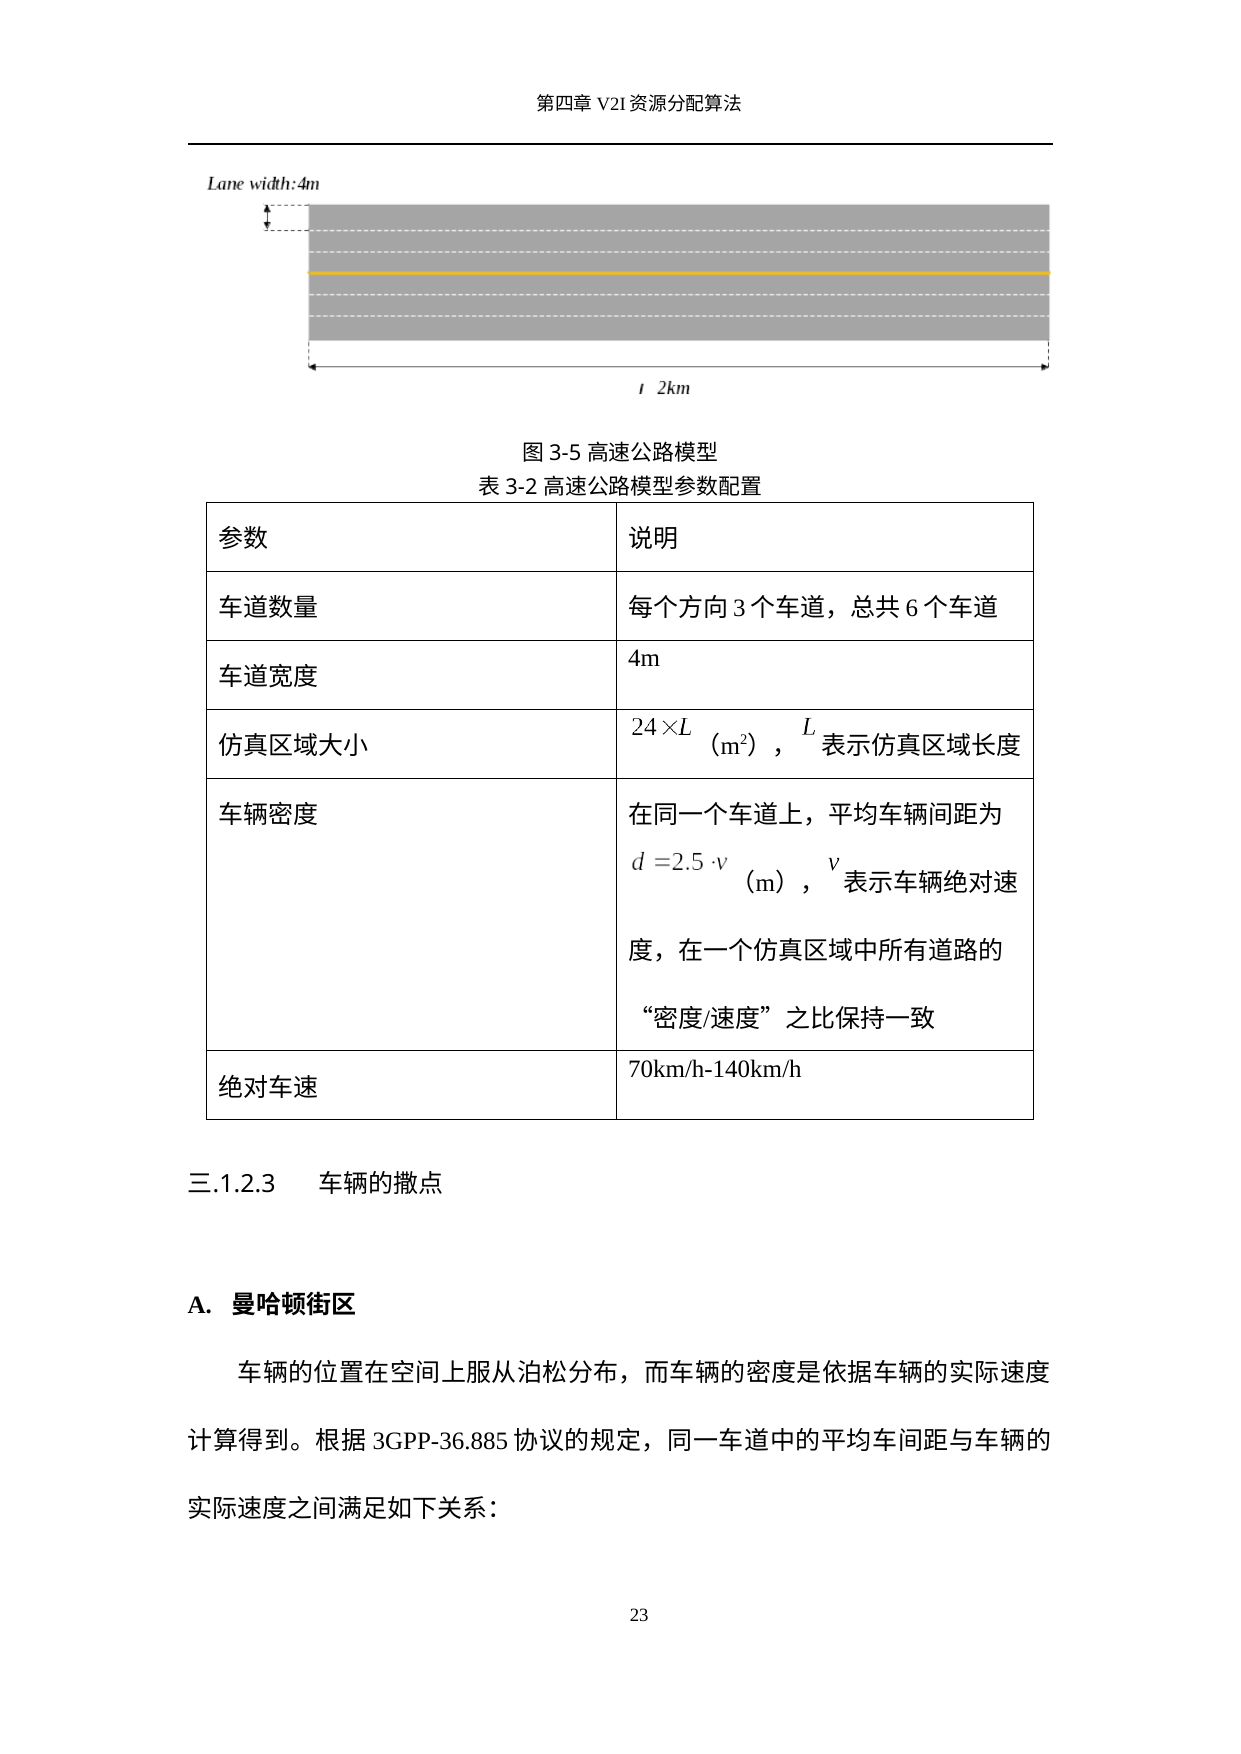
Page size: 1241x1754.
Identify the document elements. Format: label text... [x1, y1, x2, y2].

table_cell 4m [617, 641, 1033, 709]
table_cell 70km/h-140km/h [617, 1051, 1033, 1119]
table_cell （m2），表示仿真区域长度 [617, 710, 1033, 778]
table_cell 每个方向3个车道，总共6个车道 [617, 572, 1033, 640]
table_cell 车道宽度 [207, 641, 616, 709]
table_cell 绝对车速 [207, 1051, 616, 1119]
table_cell 仿真区域大小 [207, 710, 616, 778]
table_cell 在同一个车道上，平均车辆间距为（m），表示车辆绝对速度，在一个仿真区域中所有道路的“密度/速度”之比保持一致 [617, 779, 1033, 1050]
table_cell 车辆密度 [207, 779, 616, 1050]
text 表 3-2 高速公路模型参数配置 [187, 468, 1053, 502]
table_cell 车道数量 [207, 572, 616, 640]
text 图 3-5 高速公路模型 [187, 434, 1053, 468]
text 车辆的位置在空间上服从泊松分布，而车辆的密度是依据车辆的实际速度计算得到。根据3GPP-36.885协议的规定，同一车道中的平均车间距与车辆的实际速度之间满足如下关系： [187, 1337, 1053, 1541]
list 曼哈顿街区 [187, 1269, 1053, 1337]
table_header 说明 [617, 503, 1033, 571]
subtitle 车辆的撒点 [187, 1147, 1053, 1215]
table_header 参数 [207, 503, 616, 571]
